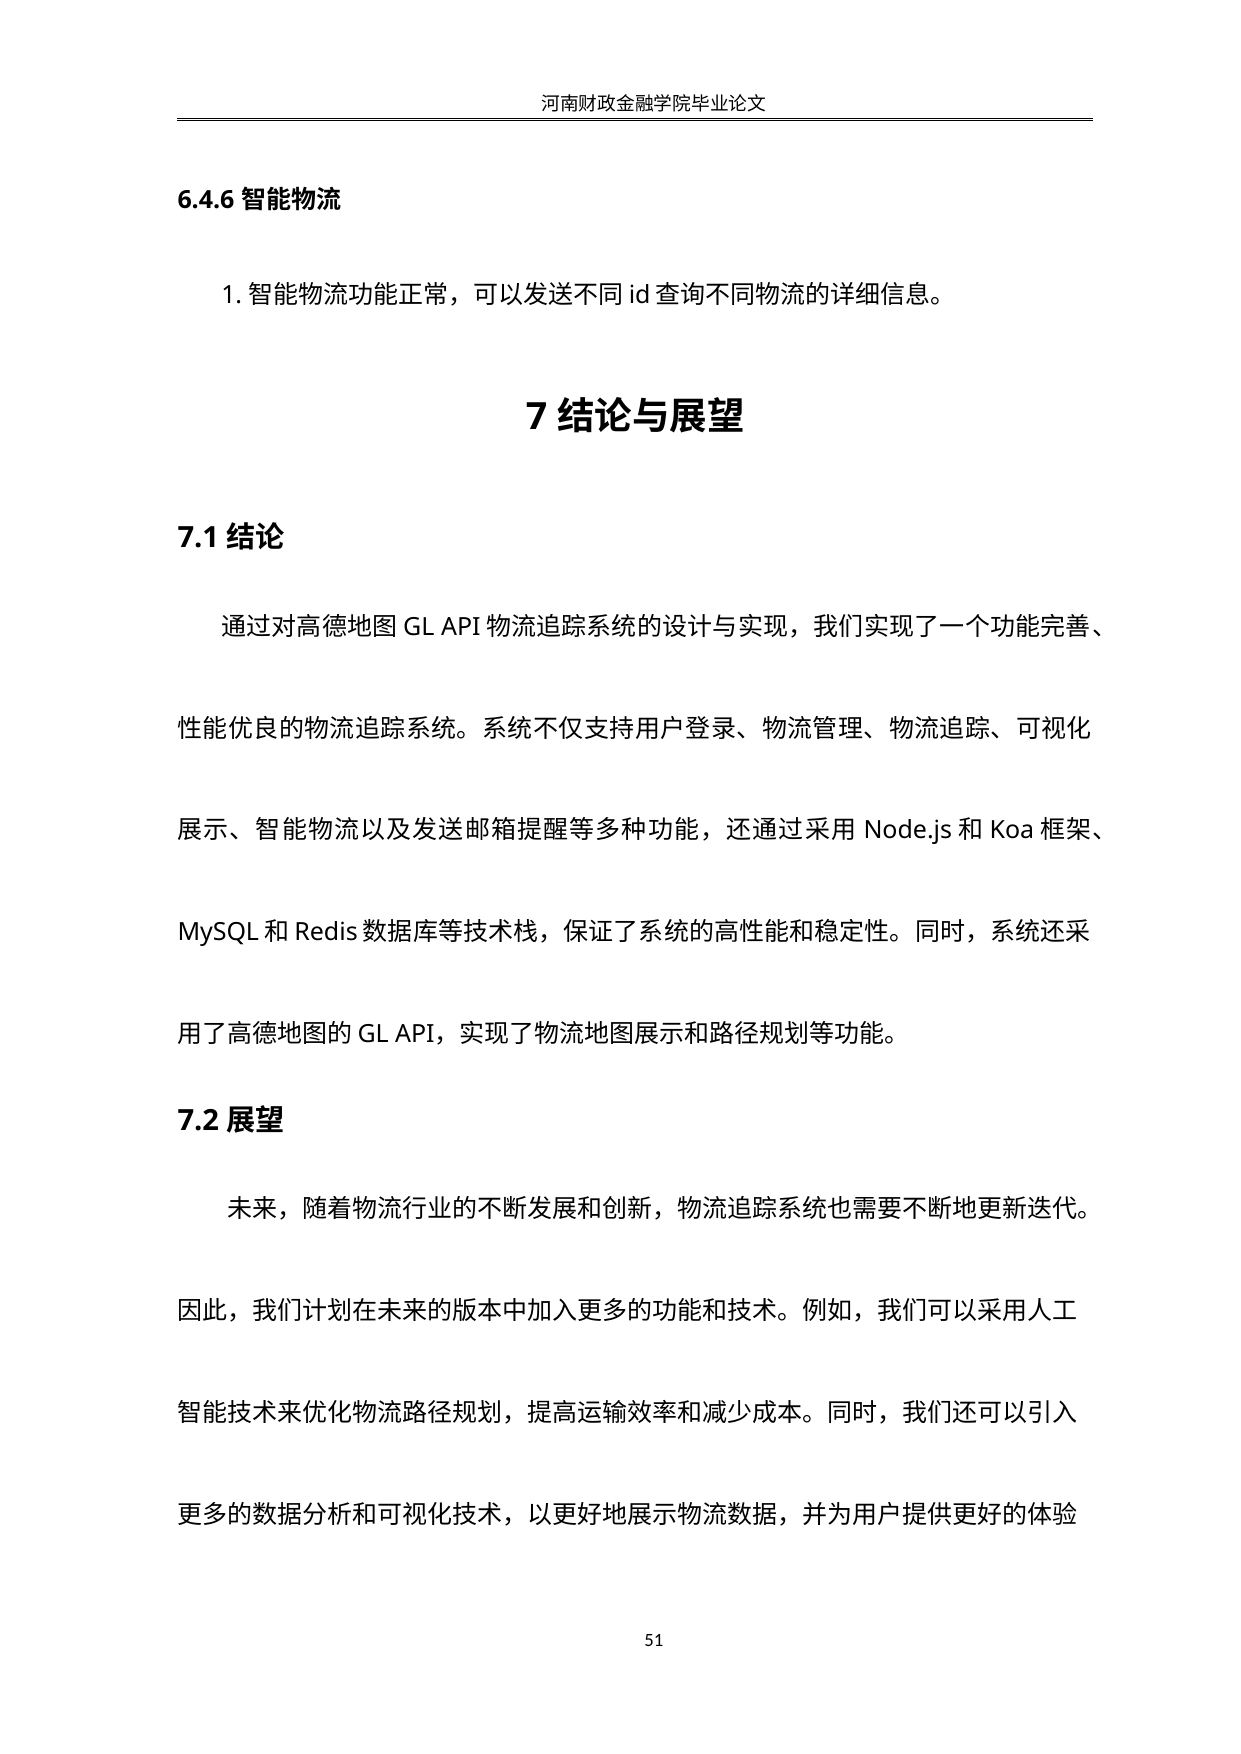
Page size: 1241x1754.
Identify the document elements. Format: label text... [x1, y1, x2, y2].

subtitle 7 结论与展望 [177, 379, 1093, 447]
text 7.1 结论 [177, 501, 1093, 569]
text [177, 1173, 1093, 1546]
subtitle 6.4.6 智能物流 [177, 164, 1093, 232]
text 通过对高德地图GL API物流追踪系统的设计与实现，我们实现了一个功能完善、性能优良的物流追踪系统。系统不仅支持用户登录、物流管理、物流追踪、可视化展示、智能物流以及发送邮箱提醒等多种功能，还通过采用Node.js和Koa框架、MySQL和Redis数据库等技术栈，保证了系统的高性能和稳定性。同时，系统还采用了高德地图的GL API，实现了物流地图展示和路径规划等功能。 [177, 590, 1093, 1066]
list 1. 智能物流功能正常，可以发送不同id查询不同物流的详细信息。 [177, 259, 1093, 327]
text 7.2 展望 [177, 1084, 1093, 1152]
